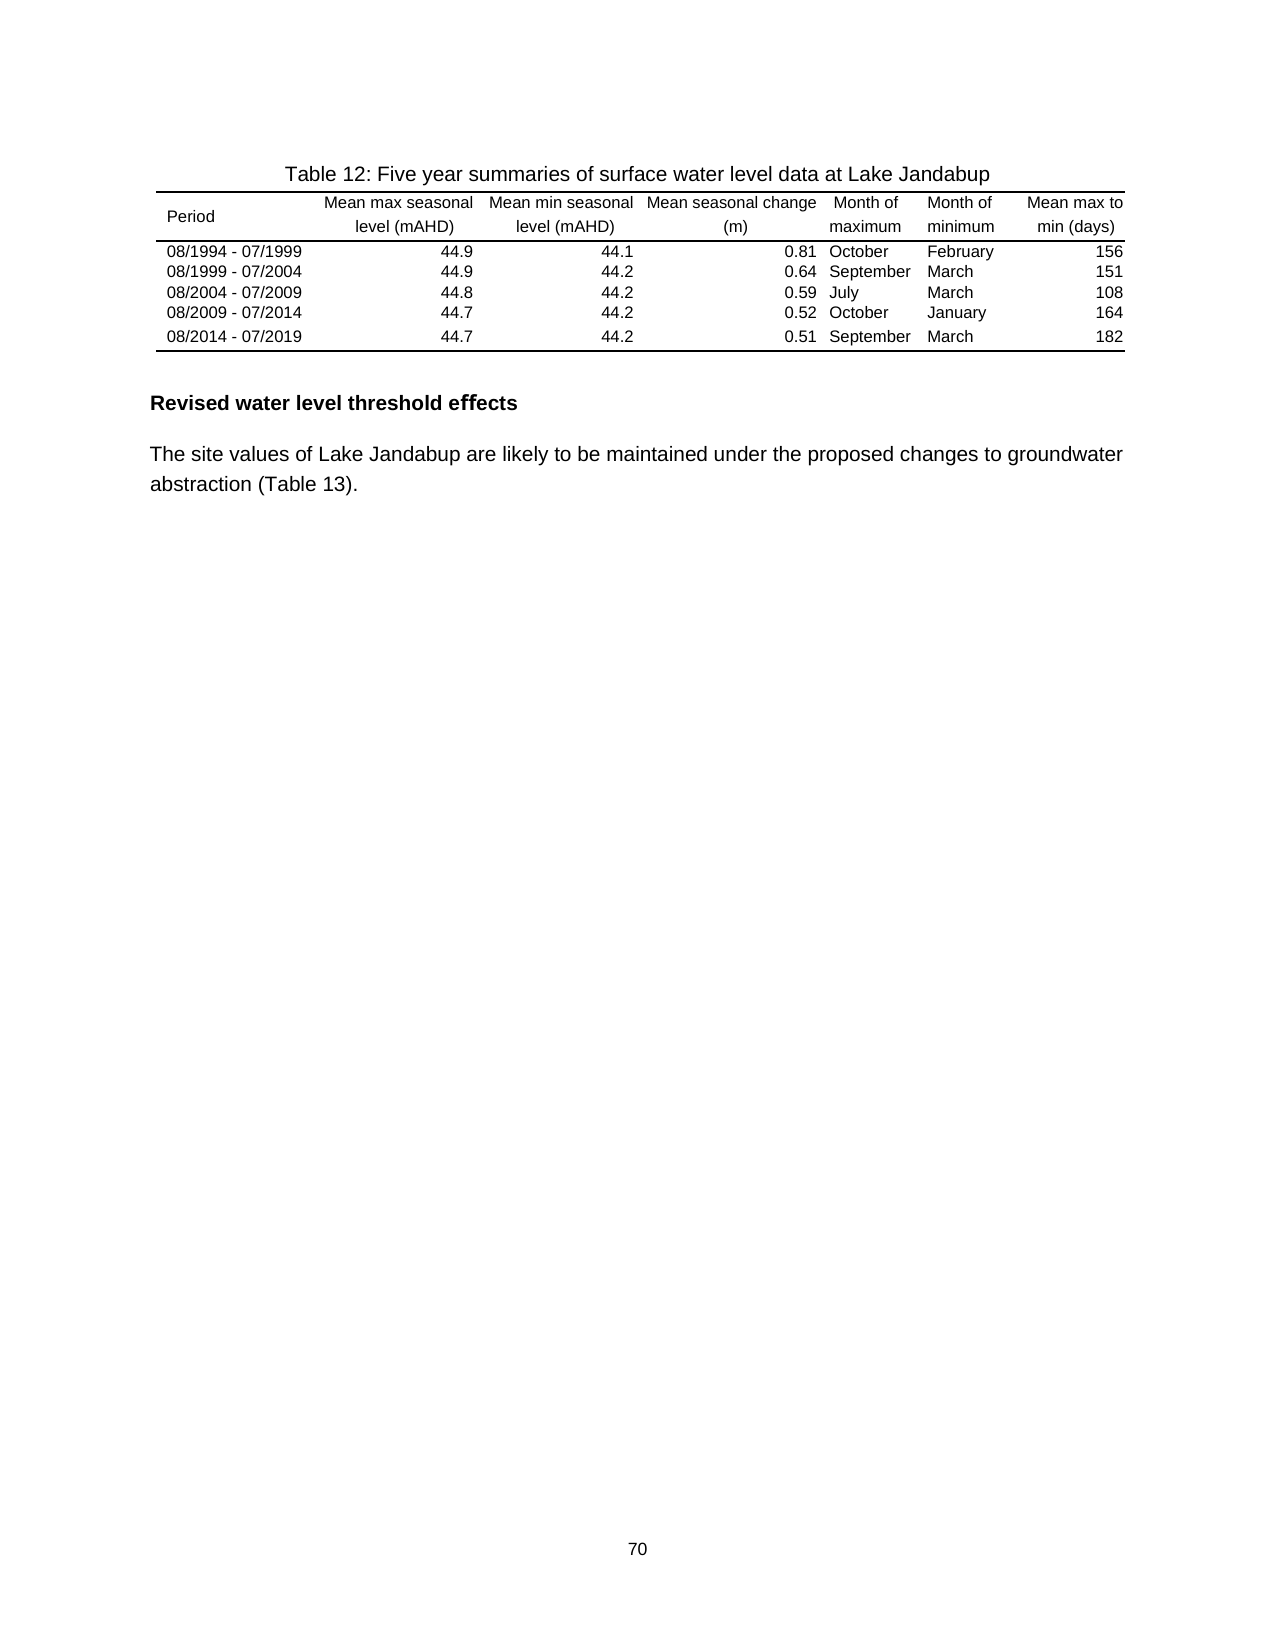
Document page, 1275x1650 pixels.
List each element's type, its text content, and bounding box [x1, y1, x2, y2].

text Revised water level threshold eﬀects [150, 391, 1125, 414]
text The site values of Lake Jandabup are likely to be maintained under the proposed changes to groundwater abstraction (Table 13). [149, 441, 1125, 496]
text Table 12: Five year summaries of surface water level data at Lake Jandabup [150, 162, 1125, 186]
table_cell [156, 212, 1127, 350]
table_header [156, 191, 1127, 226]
text 70 [150, 1539, 1125, 1559]
